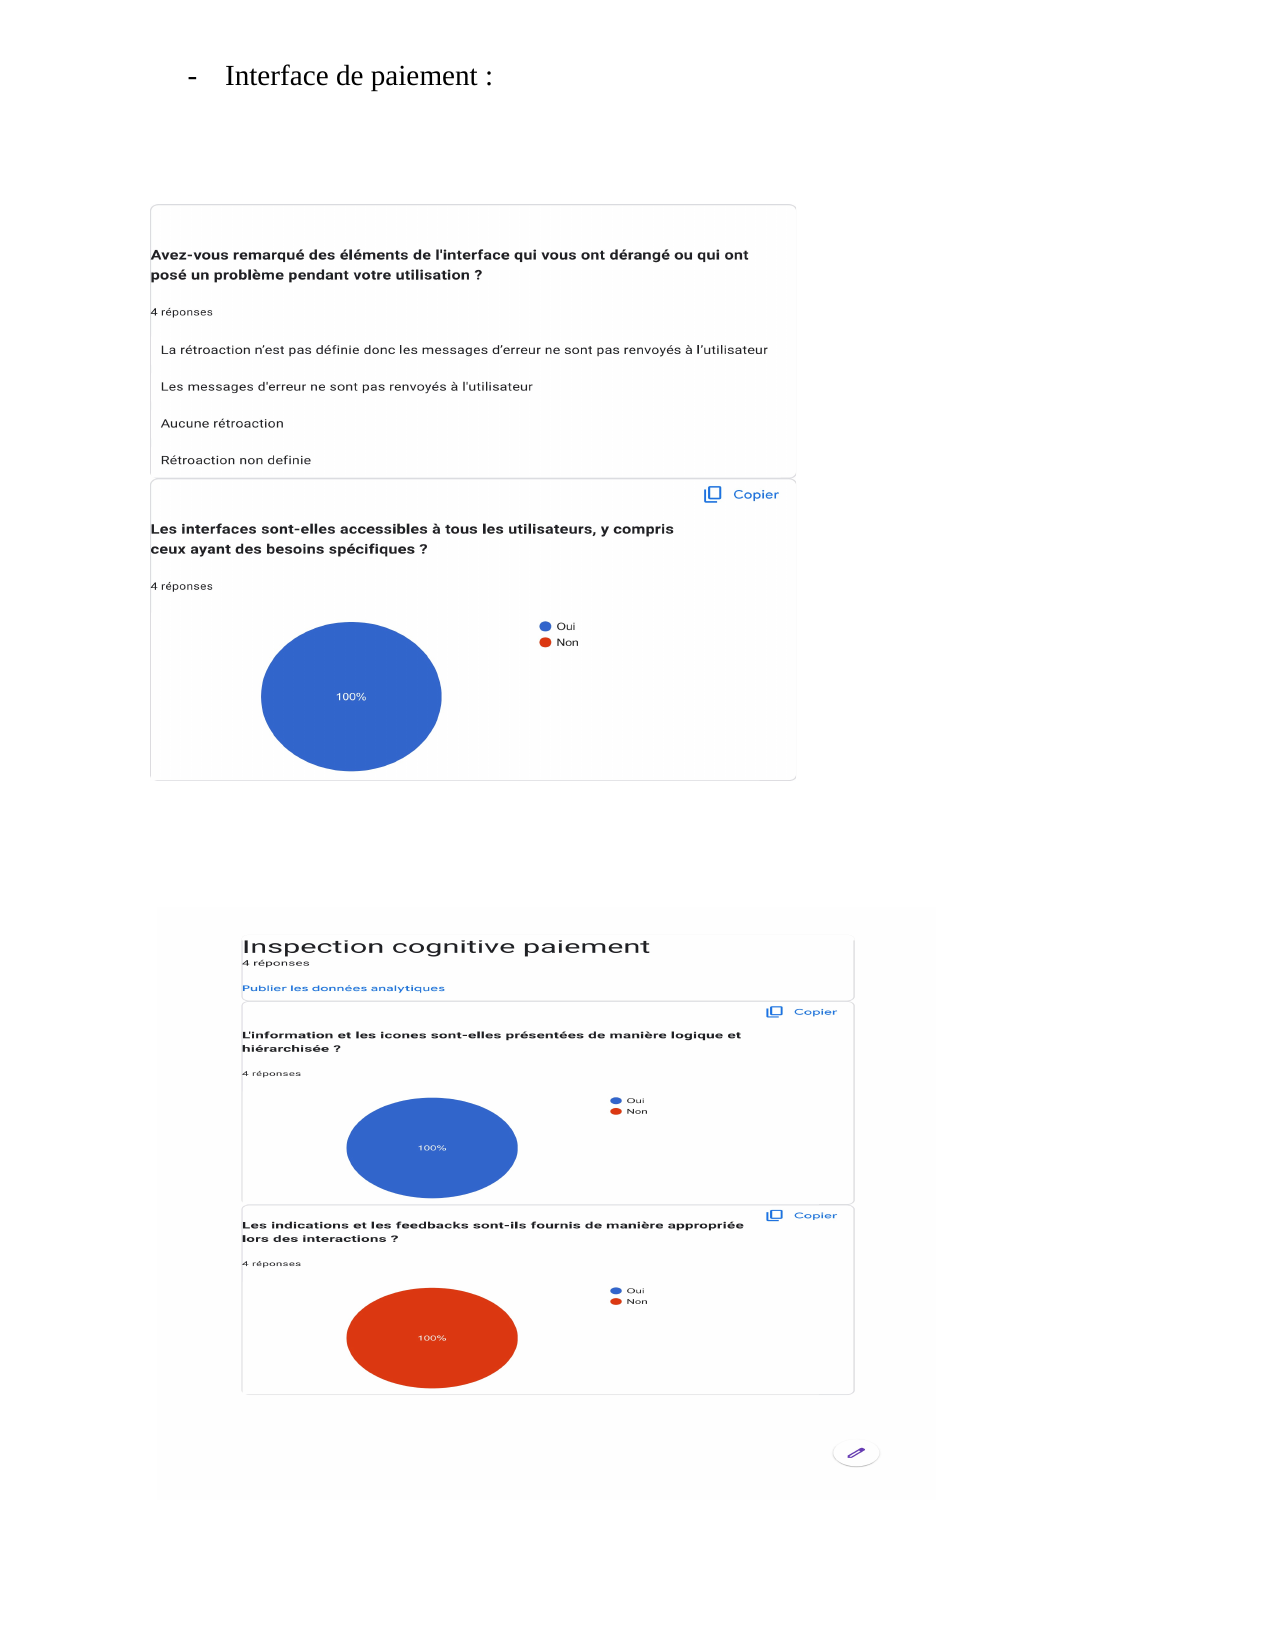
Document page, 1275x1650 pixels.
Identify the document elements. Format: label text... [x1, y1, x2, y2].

list Interface de paiement : [187, 58, 1125, 92]
picture [157, 907, 937, 1500]
picture [150, 204, 797, 781]
